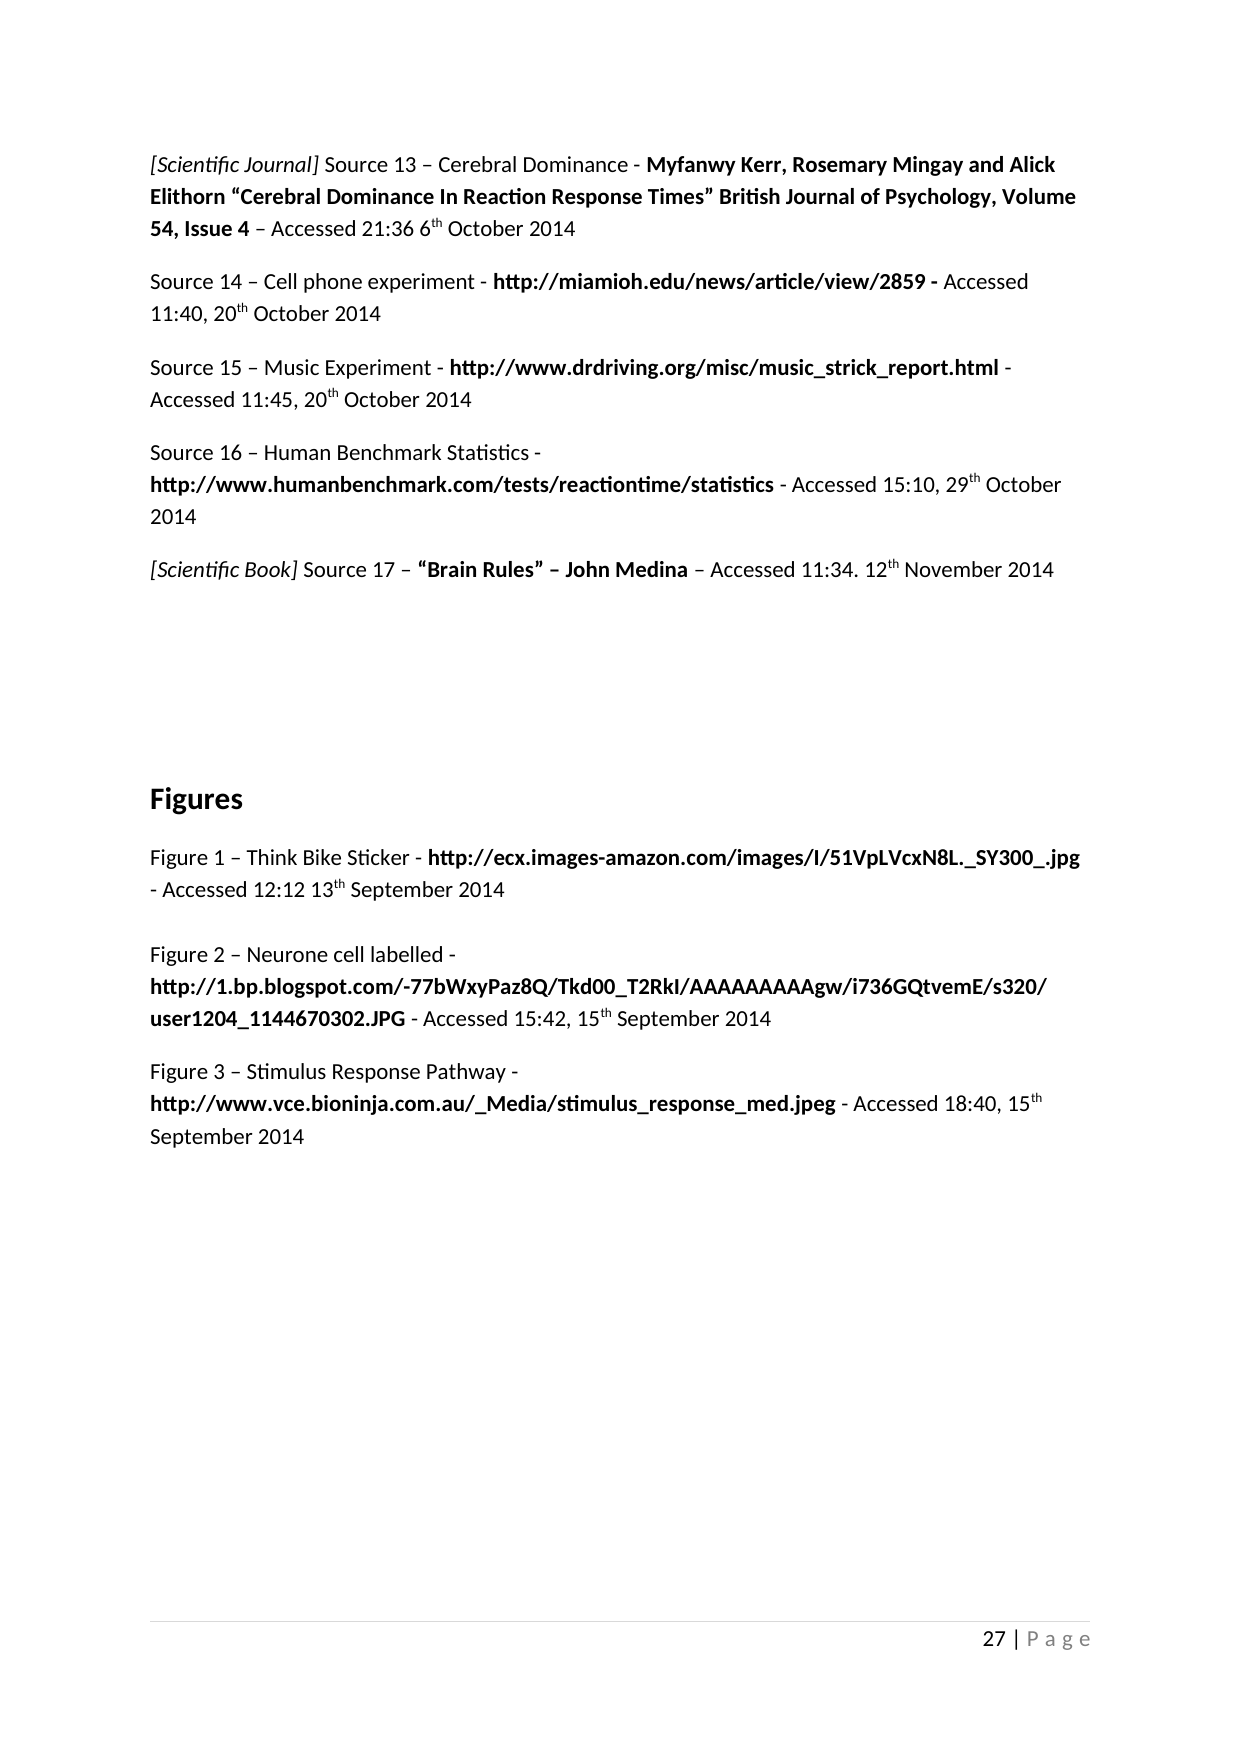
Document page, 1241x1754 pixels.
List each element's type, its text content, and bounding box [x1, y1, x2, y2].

text Source 16 – Human Benchmark Statistics - http://www.humanbenchmark.com/tests/reactiontime/statistics - Accessed 15:10, 29th October 2014 [150, 438, 1090, 530]
text Figures [150, 779, 1090, 817]
text Figure 3 – Stimulus Response Pathway - http://www.vce.bioninja.com.au/_Media/stimulus_response_med.jpeg - Accessed 18:40, 15th September 2014 [150, 1057, 1090, 1150]
text [Scientific Book] Source 17 – “Brain Rules” – John Medina – Accessed 11:34. 12th November 2014 [150, 555, 1090, 583]
text Source 15 – Music Experiment - http://www.drdriving.org/misc/music_strick_report.html - Accessed 11:45, 20th October 2014 [150, 353, 1090, 413]
text Source 14 – Cell phone experiment - http://miamioh.edu/news/article/view/2859 - Accessed 11:40, 20th October 2014 [150, 267, 1090, 328]
text Figure 1 – Think Bike Sticker - http://ecx.images-amazon.com/images/I/51VpLVcxN8L._SY300_.jpg - Accessed 12:12 13th September 2014 Figure 2 – Neurone cell labelled - http://1.bp.blogspot.com/-77bWxyPaz8Q/Tkd00_T2RkI/AAAAAAAAAgw/i736GQtvemE/s320/user1204_1144670302.JPG - Accessed 15:42, 15th September 2014 [150, 843, 1090, 1032]
text [Scientific Journal] Source 13 – Cerebral Dominance - Myfanwy Kerr, Rosemary Mingay and Alick Elithorn “Cerebral Dominance In Reaction Response Times” British Journal of Psychology, Volume 54, Issue 4 – Accessed 21:36 6th October 2014 [150, 150, 1090, 242]
